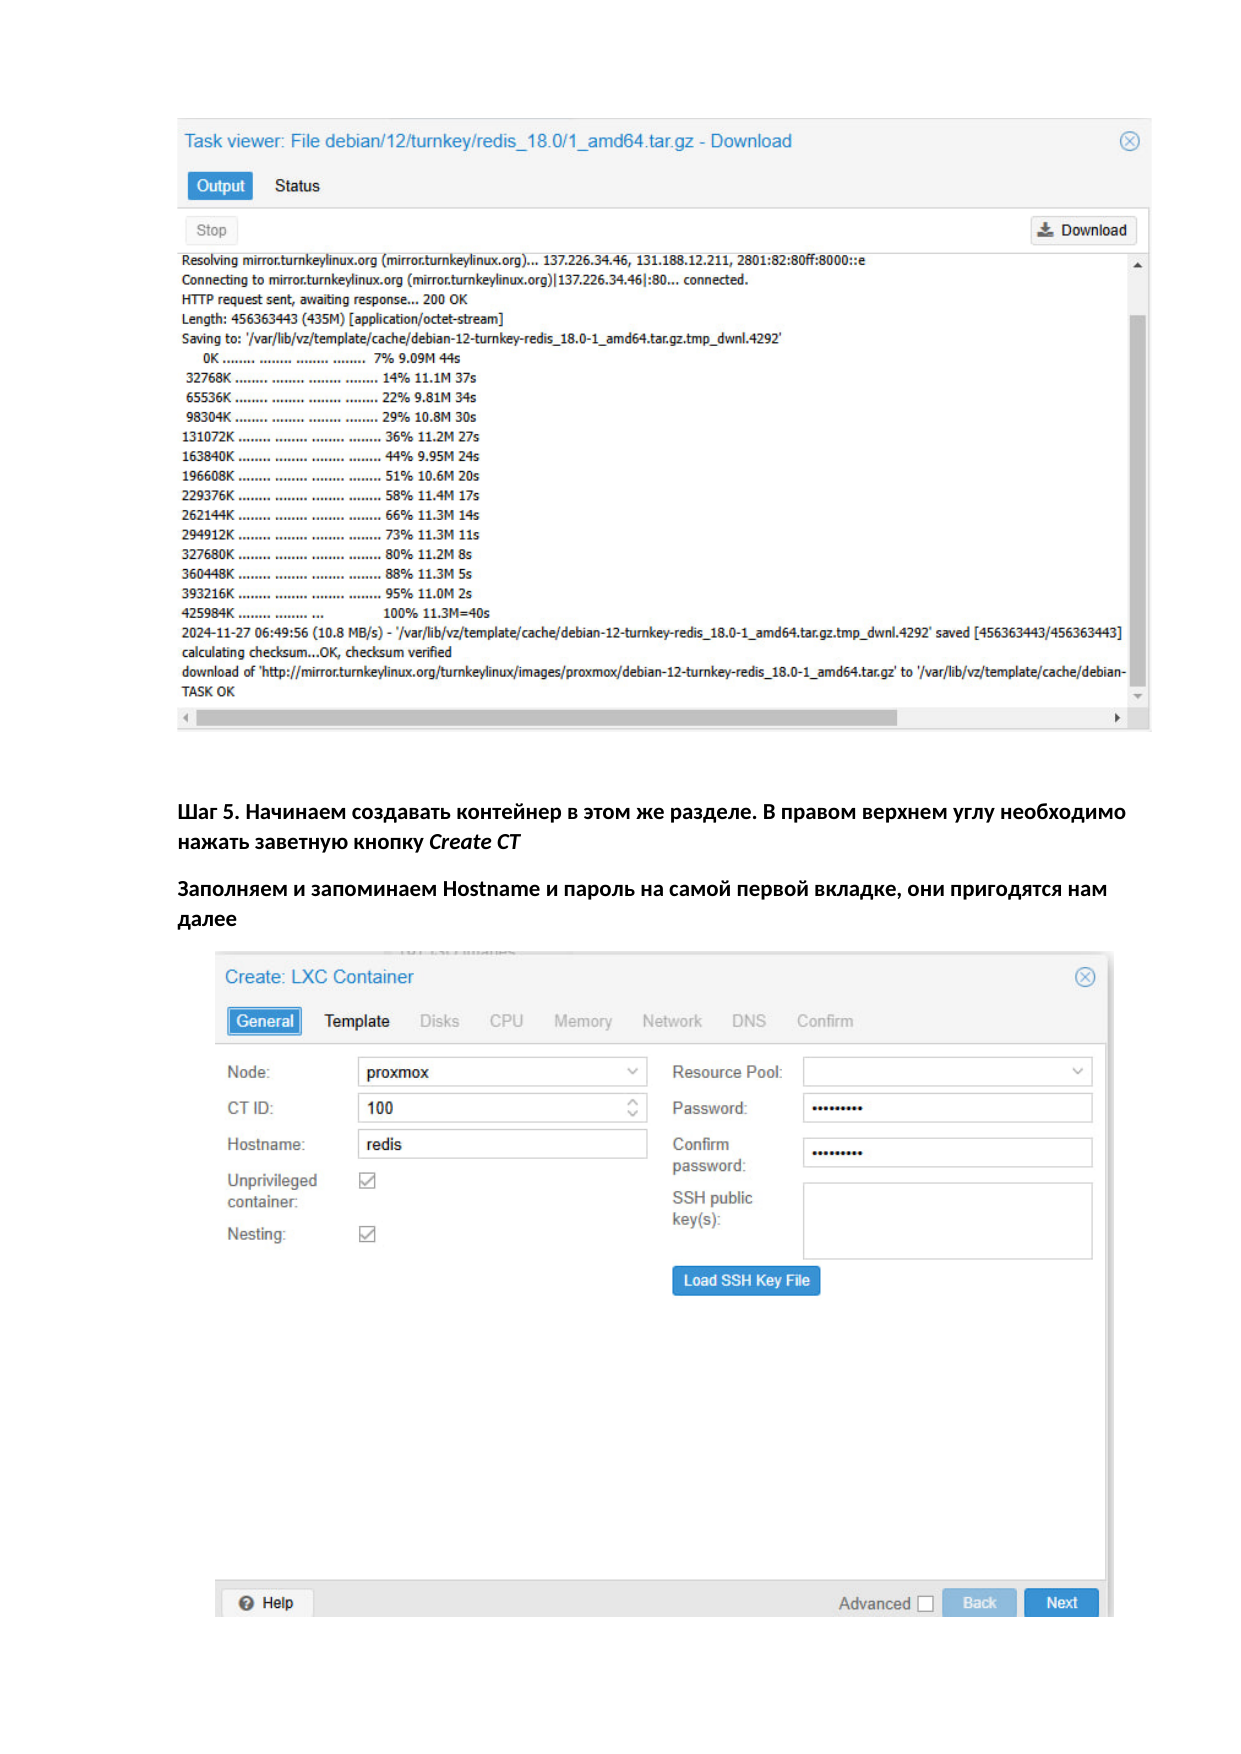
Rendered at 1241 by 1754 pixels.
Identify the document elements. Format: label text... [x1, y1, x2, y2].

picture [177, 118, 1152, 732]
text Заполняем и запоминаем Hostname и пароль на самой первой вкладке, они пригодятся нам далее [177, 874, 1152, 932]
picture [215, 951, 1114, 1617]
text Шаг 5. Начинаем создавать контейнер в этом же разделе. В правом верхнем углу необходимо нажать заветную кнопку Create CT [177, 797, 1152, 855]
